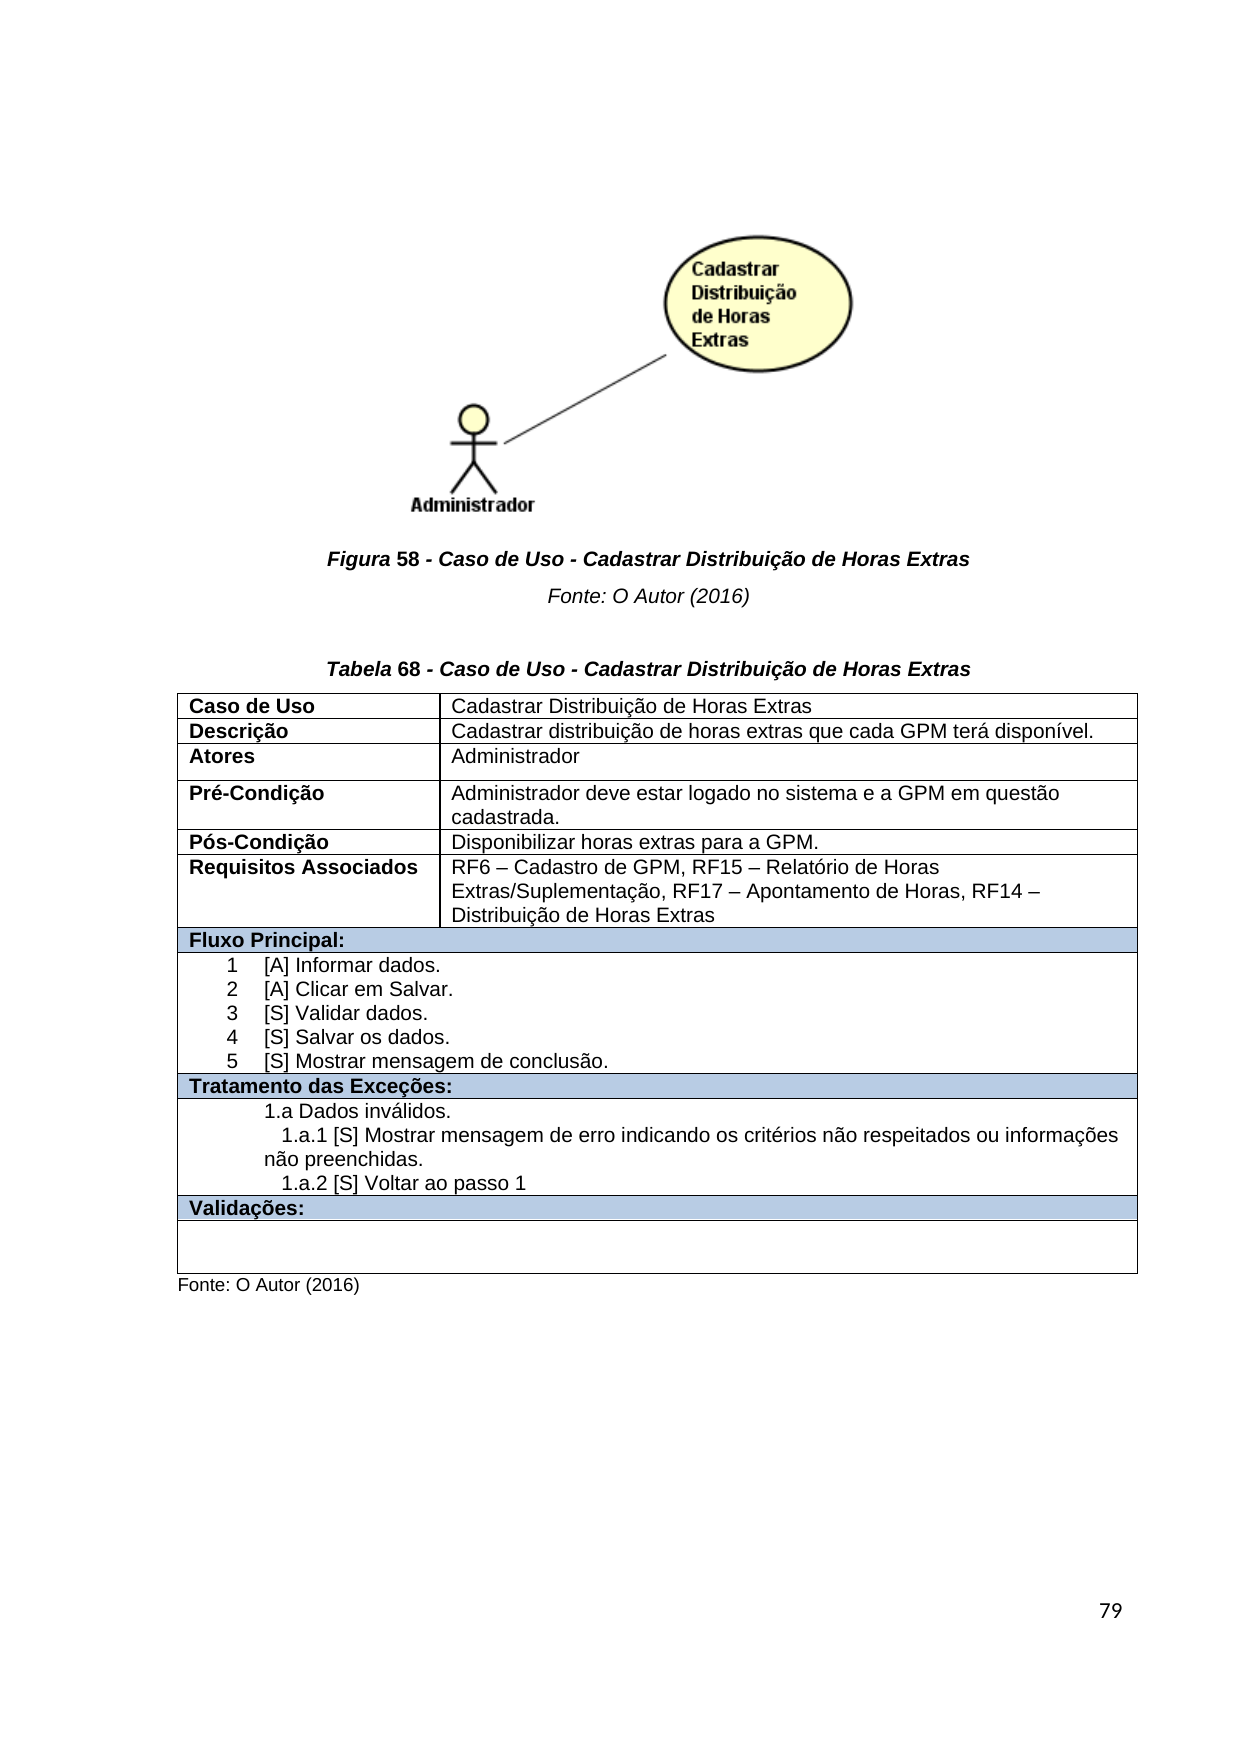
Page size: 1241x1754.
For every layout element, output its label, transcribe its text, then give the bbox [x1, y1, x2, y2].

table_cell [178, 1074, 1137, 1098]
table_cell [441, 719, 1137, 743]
text Fonte: O Autor (2016) [177, 584, 1122, 608]
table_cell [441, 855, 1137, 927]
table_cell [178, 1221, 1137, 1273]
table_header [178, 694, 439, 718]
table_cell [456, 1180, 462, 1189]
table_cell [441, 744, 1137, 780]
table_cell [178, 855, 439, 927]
text Figura 58 - Caso de Uso - Cadastrar Distribuição de Horas Extras [177, 547, 1122, 571]
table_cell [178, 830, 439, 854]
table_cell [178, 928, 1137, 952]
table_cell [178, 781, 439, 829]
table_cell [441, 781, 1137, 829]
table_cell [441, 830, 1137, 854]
picture [379, 177, 920, 523]
text Fonte: O Autor (2016) [177, 1274, 1157, 1296]
text Tabela 68 - Caso de Uso - Cadastrar Distribuição de Horas Extras [177, 657, 1122, 681]
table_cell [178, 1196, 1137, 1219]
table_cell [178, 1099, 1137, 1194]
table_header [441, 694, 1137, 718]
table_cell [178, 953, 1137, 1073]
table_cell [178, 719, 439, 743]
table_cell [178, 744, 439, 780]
